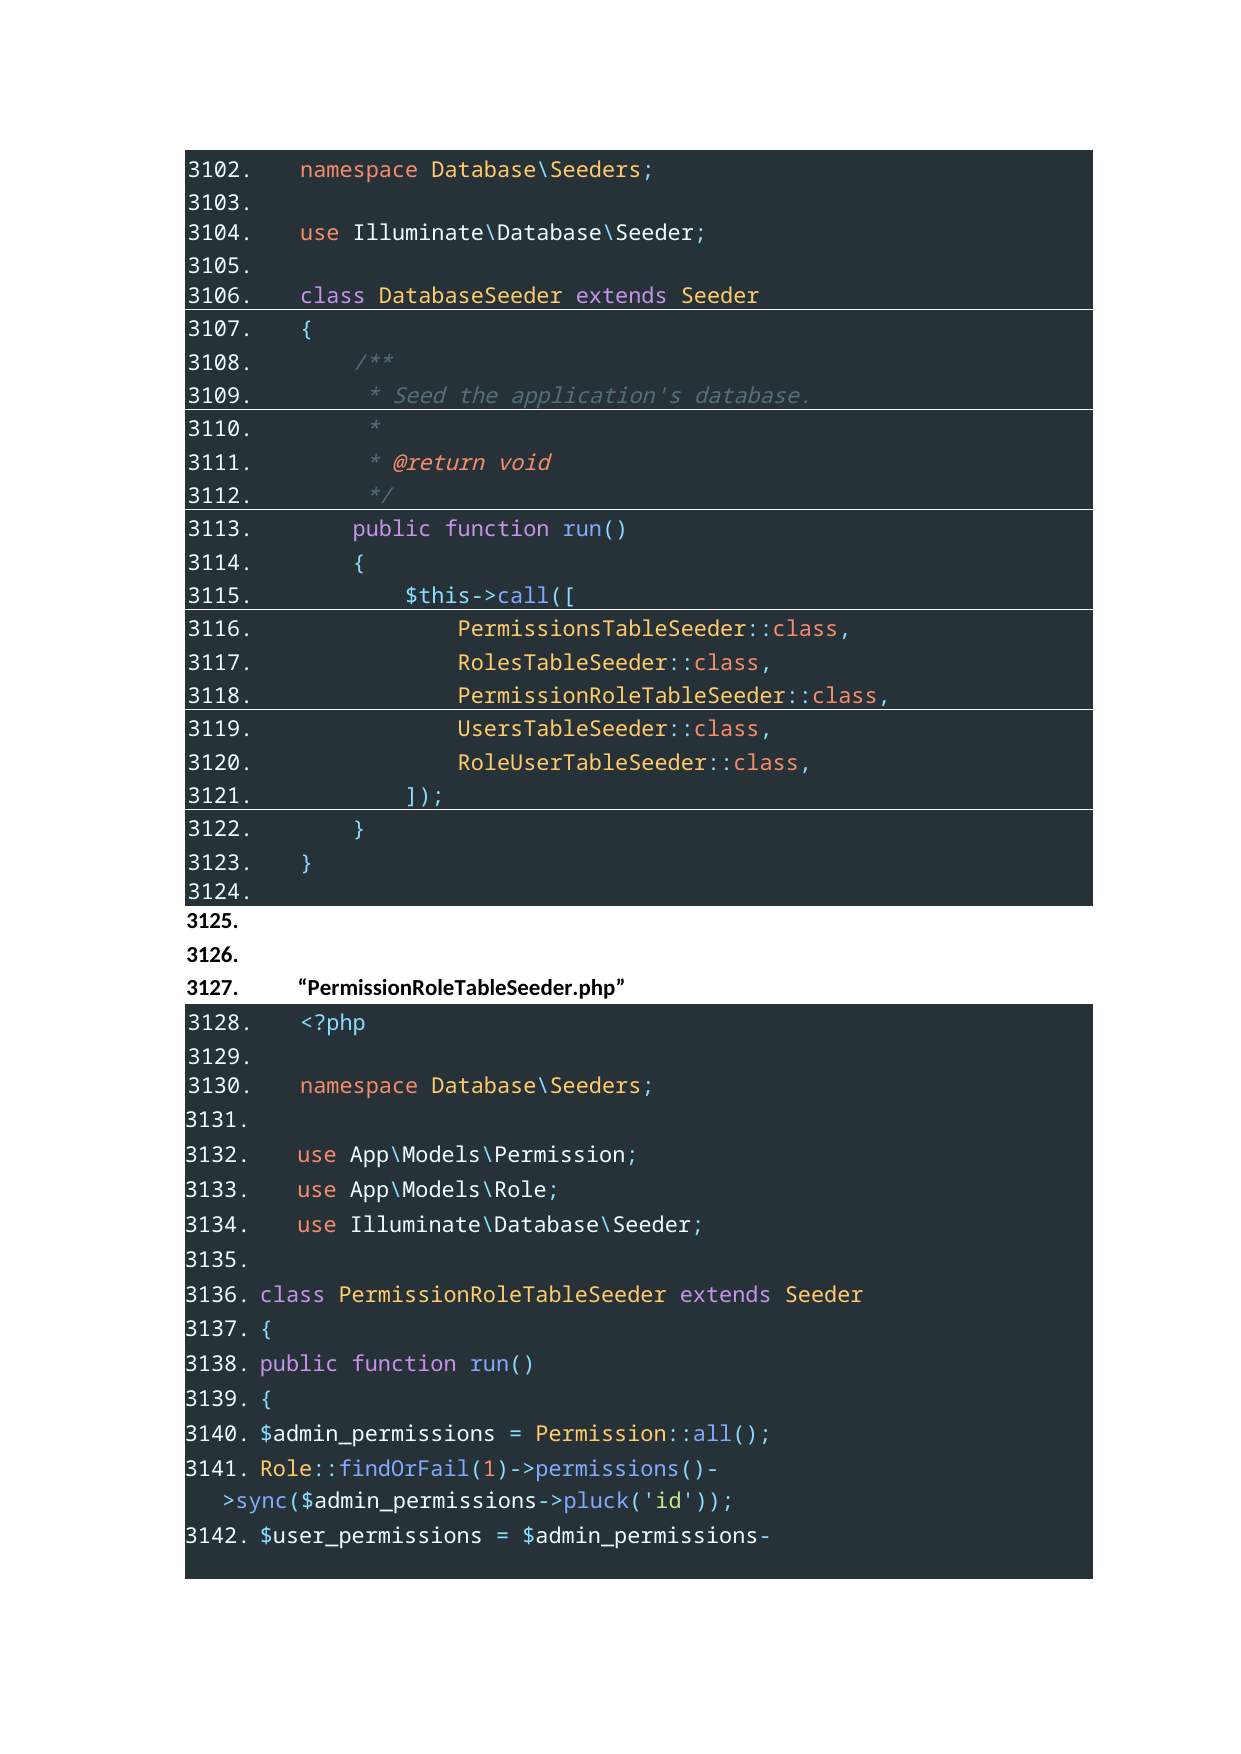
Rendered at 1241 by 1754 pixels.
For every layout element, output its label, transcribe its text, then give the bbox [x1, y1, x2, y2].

table_cell 3120. [185, 743, 300, 776]
table_cell 3119. [185, 710, 300, 743]
table_cell { [300, 543, 1093, 576]
table_cell * [300, 410, 1093, 443]
table_cell 3109. [185, 376, 300, 409]
table_cell class DatabaseSeeder extends Seeder [300, 246, 1093, 309]
table_cell 3116. [185, 610, 300, 643]
table_header 3128. [185, 1004, 300, 1037]
table_cell PermissionsTableSeeder::class, [300, 610, 1093, 643]
table_cell 3107. [185, 310, 300, 343]
table_cell RoleUserTableSeeder::class, [300, 743, 1093, 776]
table_cell $this->call([ [300, 576, 1093, 609]
table_cell namespace Database\Seeders; [300, 1037, 1093, 1100]
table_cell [300, 150, 1093, 183]
table_cell } [300, 843, 1093, 906]
table_cell { [300, 310, 1093, 343]
table_cell ]); [300, 776, 1093, 809]
table_cell 3115. [185, 576, 300, 609]
table_cell use Illuminate\Database\Seeder; [300, 183, 1093, 246]
table_header <?php [300, 1004, 1093, 1037]
table_cell * Seed the application's database. [300, 376, 1093, 409]
text 3125. [186, 906, 874, 934]
table_cell */ [300, 476, 1093, 509]
table_cell 3123. 3124. [185, 843, 300, 906]
table_cell 3103. 3104. [185, 183, 300, 246]
table_cell 3129. 3130. [185, 1037, 300, 1100]
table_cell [185, 1100, 1093, 1579]
table_cell 3110. [185, 410, 300, 443]
table_cell 3121. [185, 776, 300, 809]
table_cell 3113. [185, 510, 300, 543]
table_cell 3114. [185, 543, 300, 576]
table_cell 3117. [185, 643, 300, 676]
table_cell RolesTableSeeder::class, [300, 643, 1093, 676]
table_cell 3101. 3102. [185, 150, 300, 183]
table_cell 3111. [185, 443, 300, 476]
table_cell 3122. [185, 810, 300, 843]
text 3126. [186, 940, 874, 968]
table_cell PermissionRoleTableSeeder::class, [300, 676, 1093, 709]
table_cell } [300, 810, 1093, 843]
table_cell public function run() [300, 510, 1093, 543]
table_cell UsersTableSeeder::class, [300, 710, 1093, 743]
table_cell 3108. [185, 343, 300, 376]
table_cell 3105. 3106. [185, 246, 300, 309]
table_cell * @return void [300, 443, 1093, 476]
table_cell /** [300, 343, 1093, 376]
table_cell 3112. [185, 476, 300, 509]
text 3127. “PermissionRoleTableSeeder.php” [186, 973, 874, 1001]
table_cell 3118. [185, 676, 300, 709]
